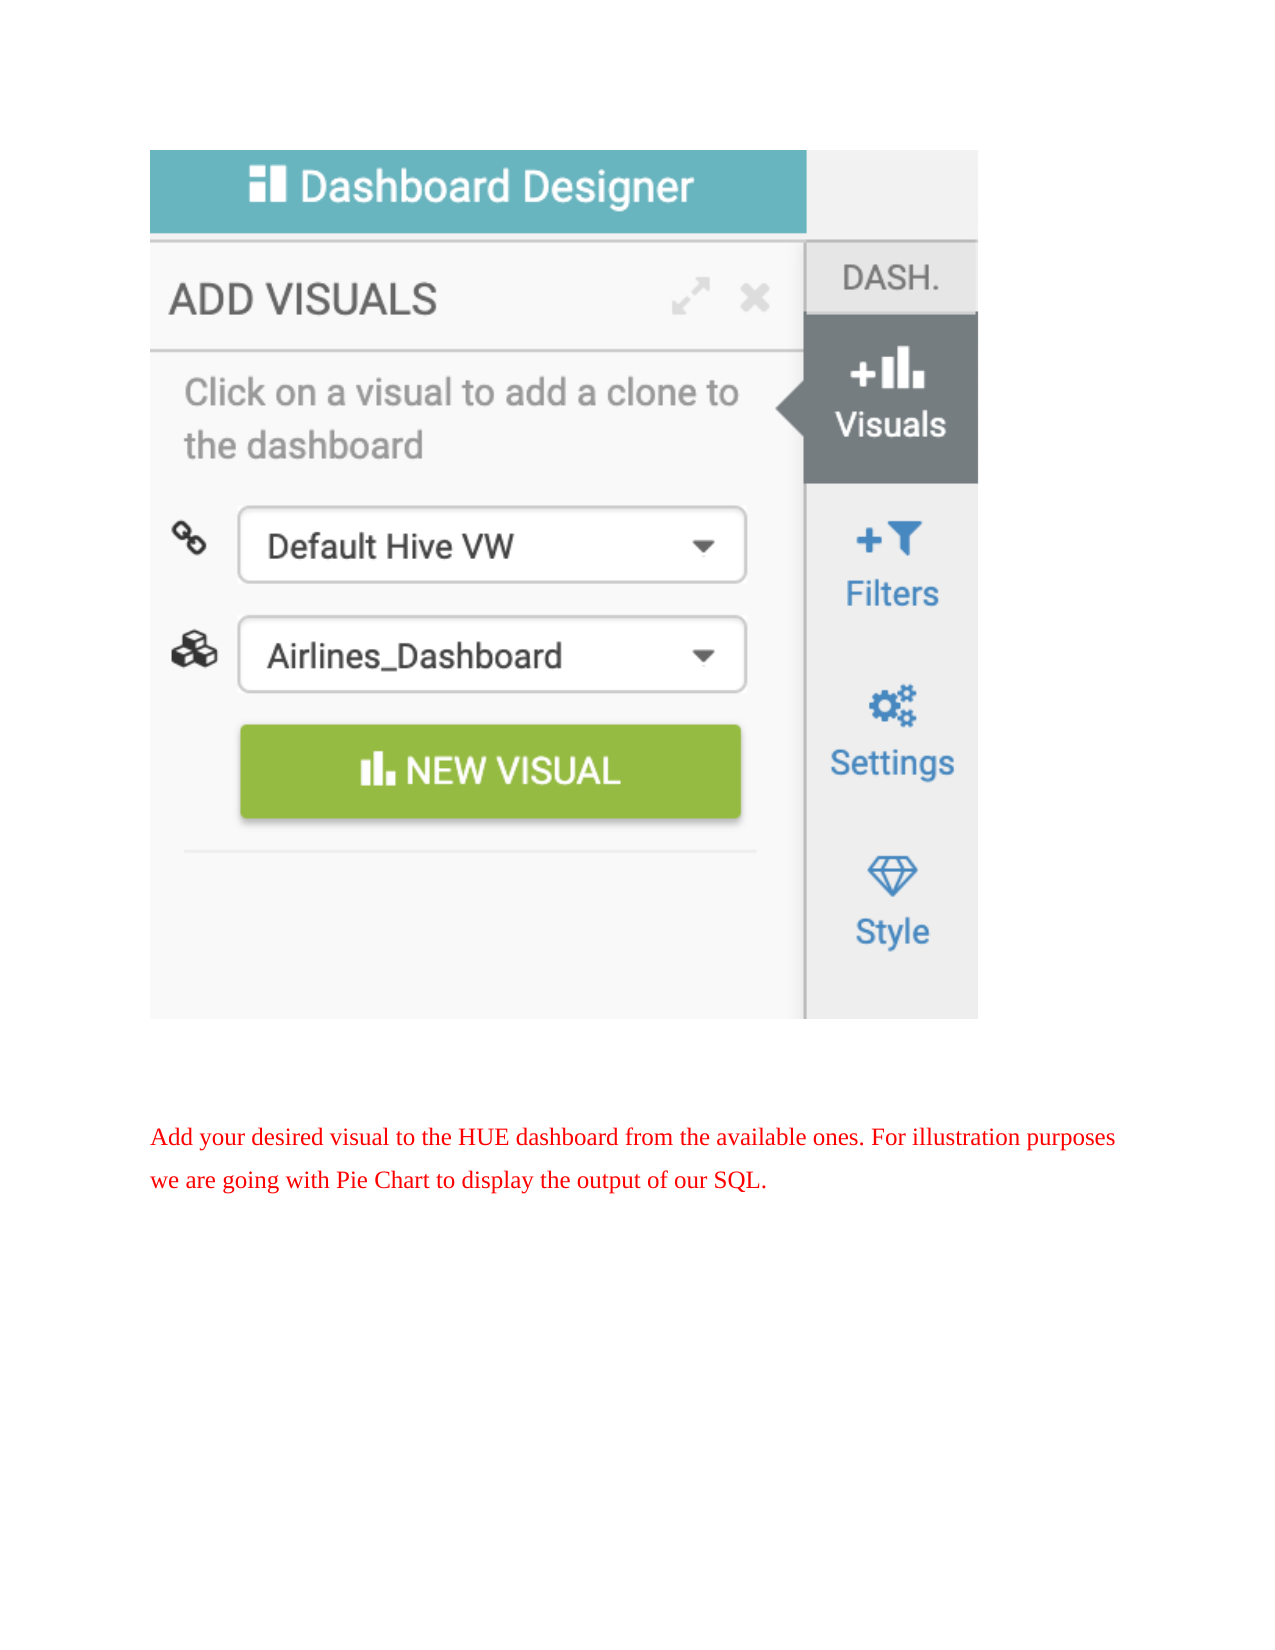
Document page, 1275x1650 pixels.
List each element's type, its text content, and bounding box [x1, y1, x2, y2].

picture [150, 150, 979, 1019]
text Add your desired visual to the HUE dashboard from the available ones. For illustration purposes we are going with Pie Chart to display the output of our SQL. [150, 1122, 1125, 1194]
